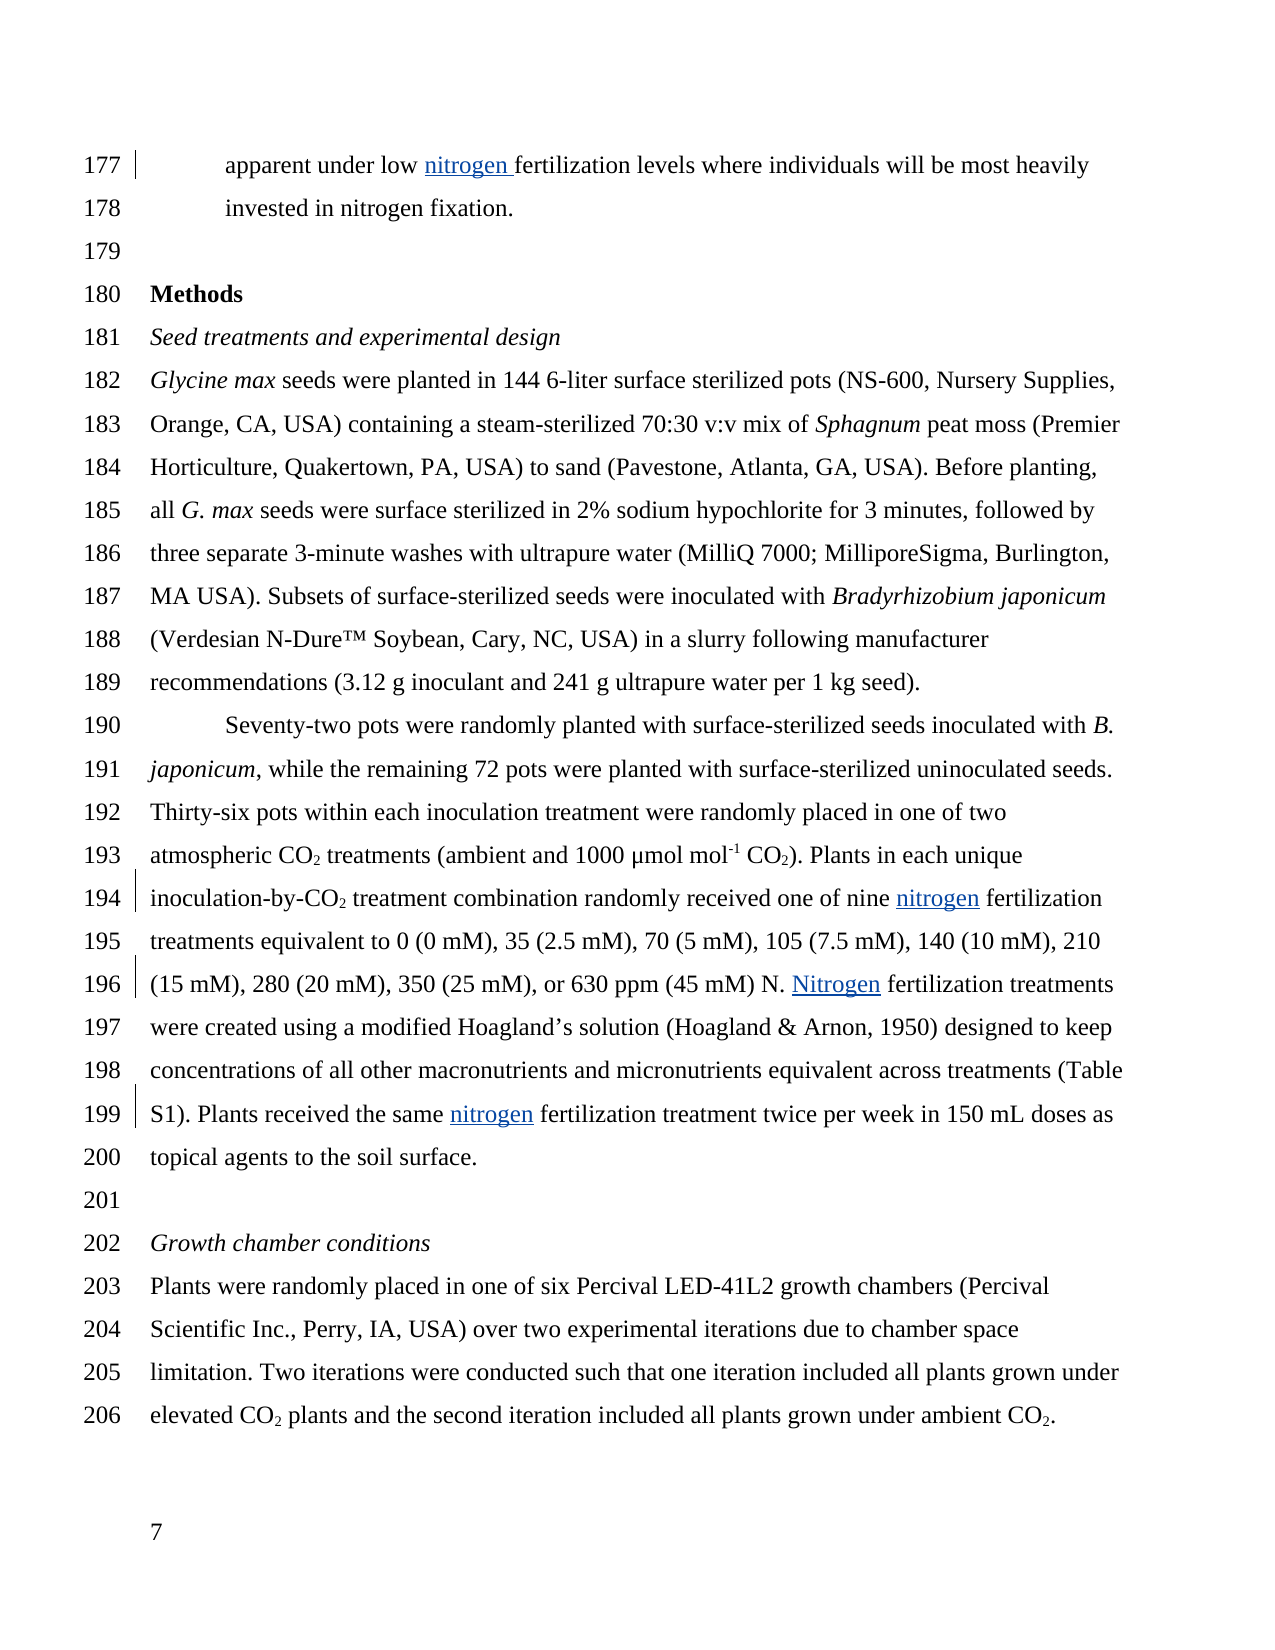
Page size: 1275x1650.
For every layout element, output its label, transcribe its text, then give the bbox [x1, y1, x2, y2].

text Methods [150, 279, 1125, 308]
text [150, 1271, 1125, 1429]
text Growth chamber conditions [150, 1228, 1125, 1257]
text Seed treatments and experimental design [150, 322, 1125, 351]
text Seventy-two pots were randomly planted with surface-sterilized seeds inoculated with B. japonicum, while the remaining 72 pots were planted with surface-sterilized uninoculated seeds. Thirty-six pots within each inoculation treatment were randomly placed in one of two atmospheric CO2 treatments (ambient and 1000 μmol mol-1 CO2). Plants in each unique inoculation-by-CO2 treatment combination randomly received one of nine fertilization treatments equivalent to 0 (0 mM), 35 (2.5 mM), 70 (5 mM), 105 (7.5 mM), 140 (10 mM), 210 (15 mM), 280 (20 mM), 350 (25 mM), or 630 ppm (45 mM) N. fertilization treatments were created using a modified Hoagland’s solution (Hoagland & Arnon, 1950) designed to keep concentrations of all other macronutrients and micronutrients equivalent across treatments (Table S1). Plants received the same fertilization treatment twice per week in 150 mL doses as topical agents to the soil surface. [150, 711, 1125, 1171]
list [187, 150, 1125, 222]
text Glycine max seeds were planted in 144 6-liter surface sterilized pots (NS-600, Nursery Supplies, Orange, CA, USA) containing a steam-sterilized 70:30 v:v mix of Sphagnum peat moss (Premier Horticulture, Quakertown, PA, USA) to sand (Pavestone, Atlanta, GA, USA). Before planting, all G. max seeds were surface sterilized in 2% sodium hypochlorite for 3 minutes, followed by three separate 3-minute washes with ultrapure water (MilliQ 7000; MilliporeSigma, Burlington, MA USA). Subsets of surface-sterilized seeds were inoculated with Bradyrhizobium japonicum (Verdesian N-Dure™ Soybean, Cary, NC, USA) in a slurry following manufacturer recommendations (3.12 g inoculant and 241 g ultrapure water per 1 kg seed). [150, 366, 1125, 696]
